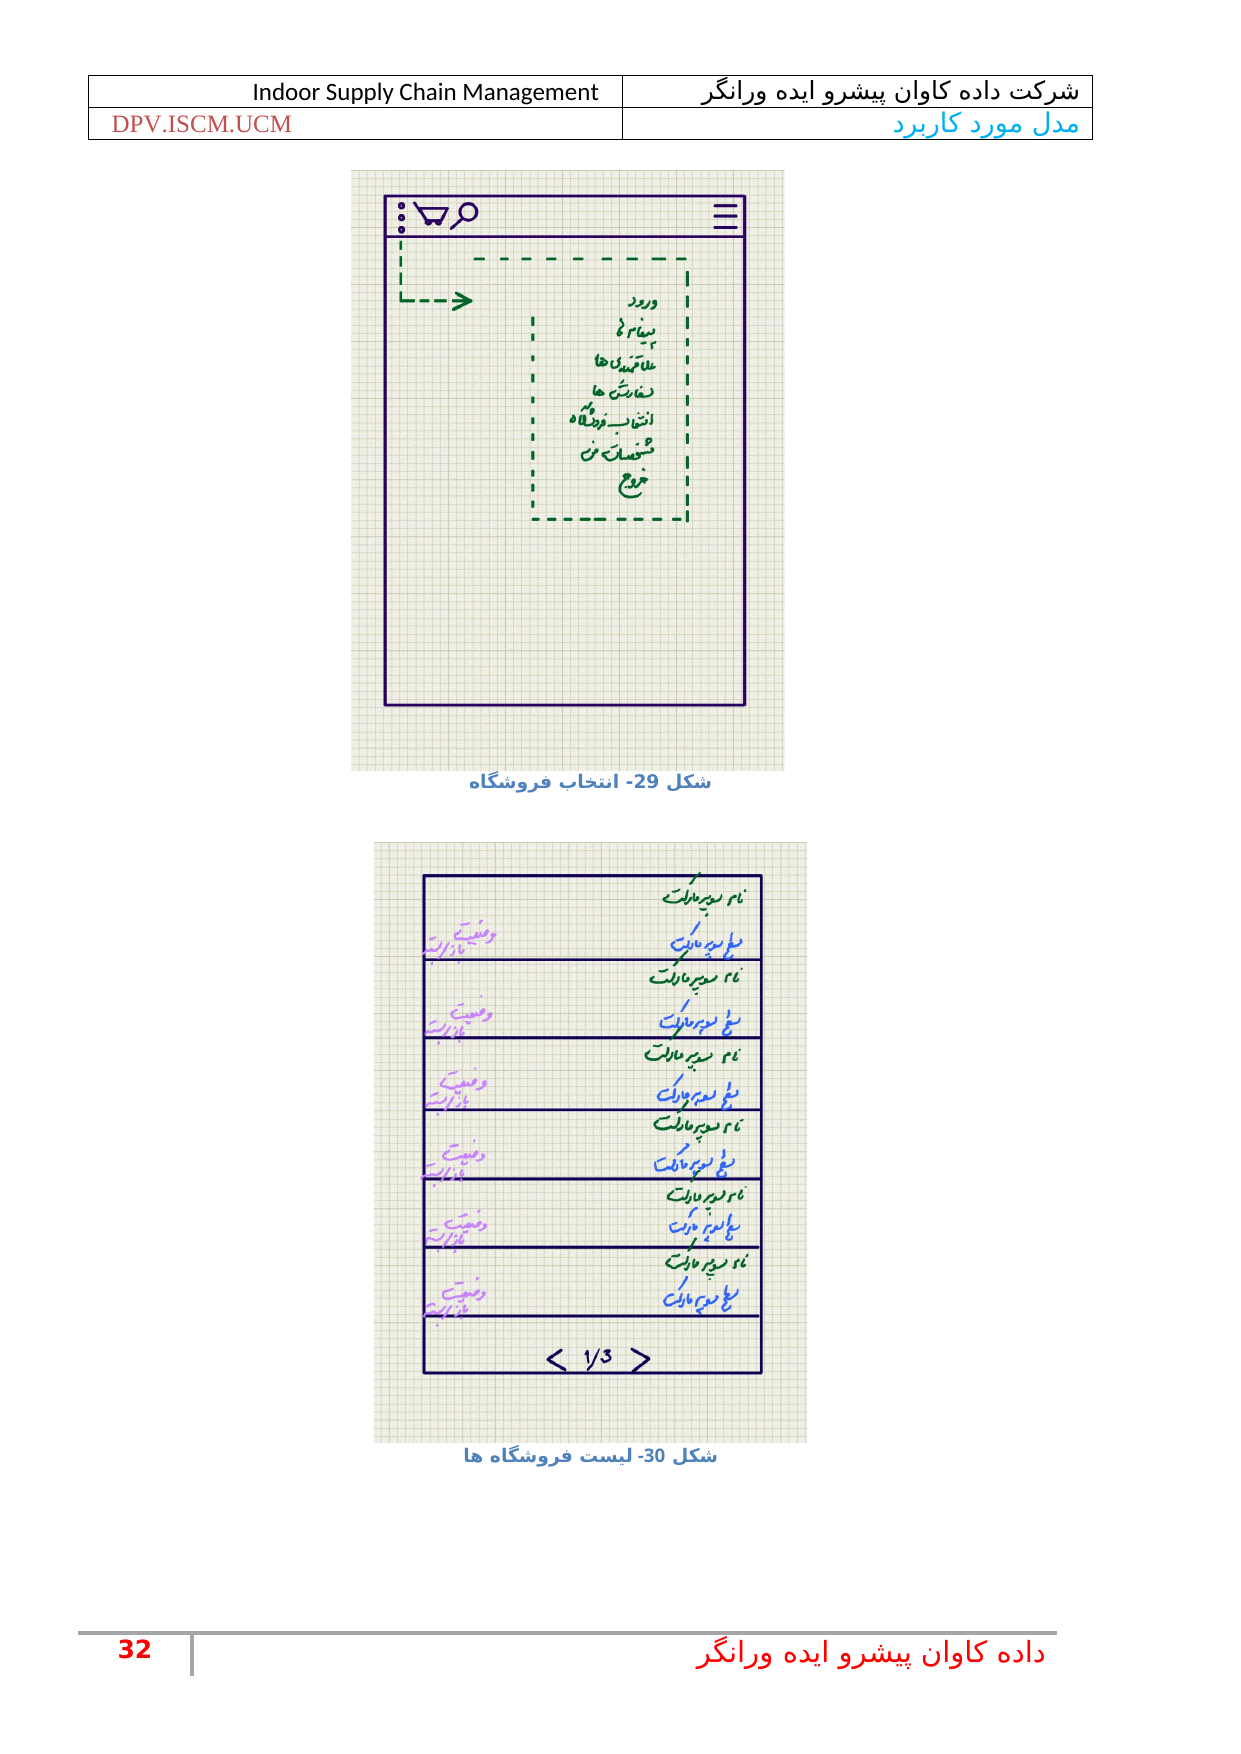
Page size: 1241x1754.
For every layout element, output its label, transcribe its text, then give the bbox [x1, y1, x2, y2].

picture [373, 842, 808, 1443]
picture [351, 170, 785, 771]
text شکل 30- لیست فروشگاه ها [89, 1442, 1092, 1468]
text شکل 29- انتخاب فروشگاه [89, 771, 1092, 793]
